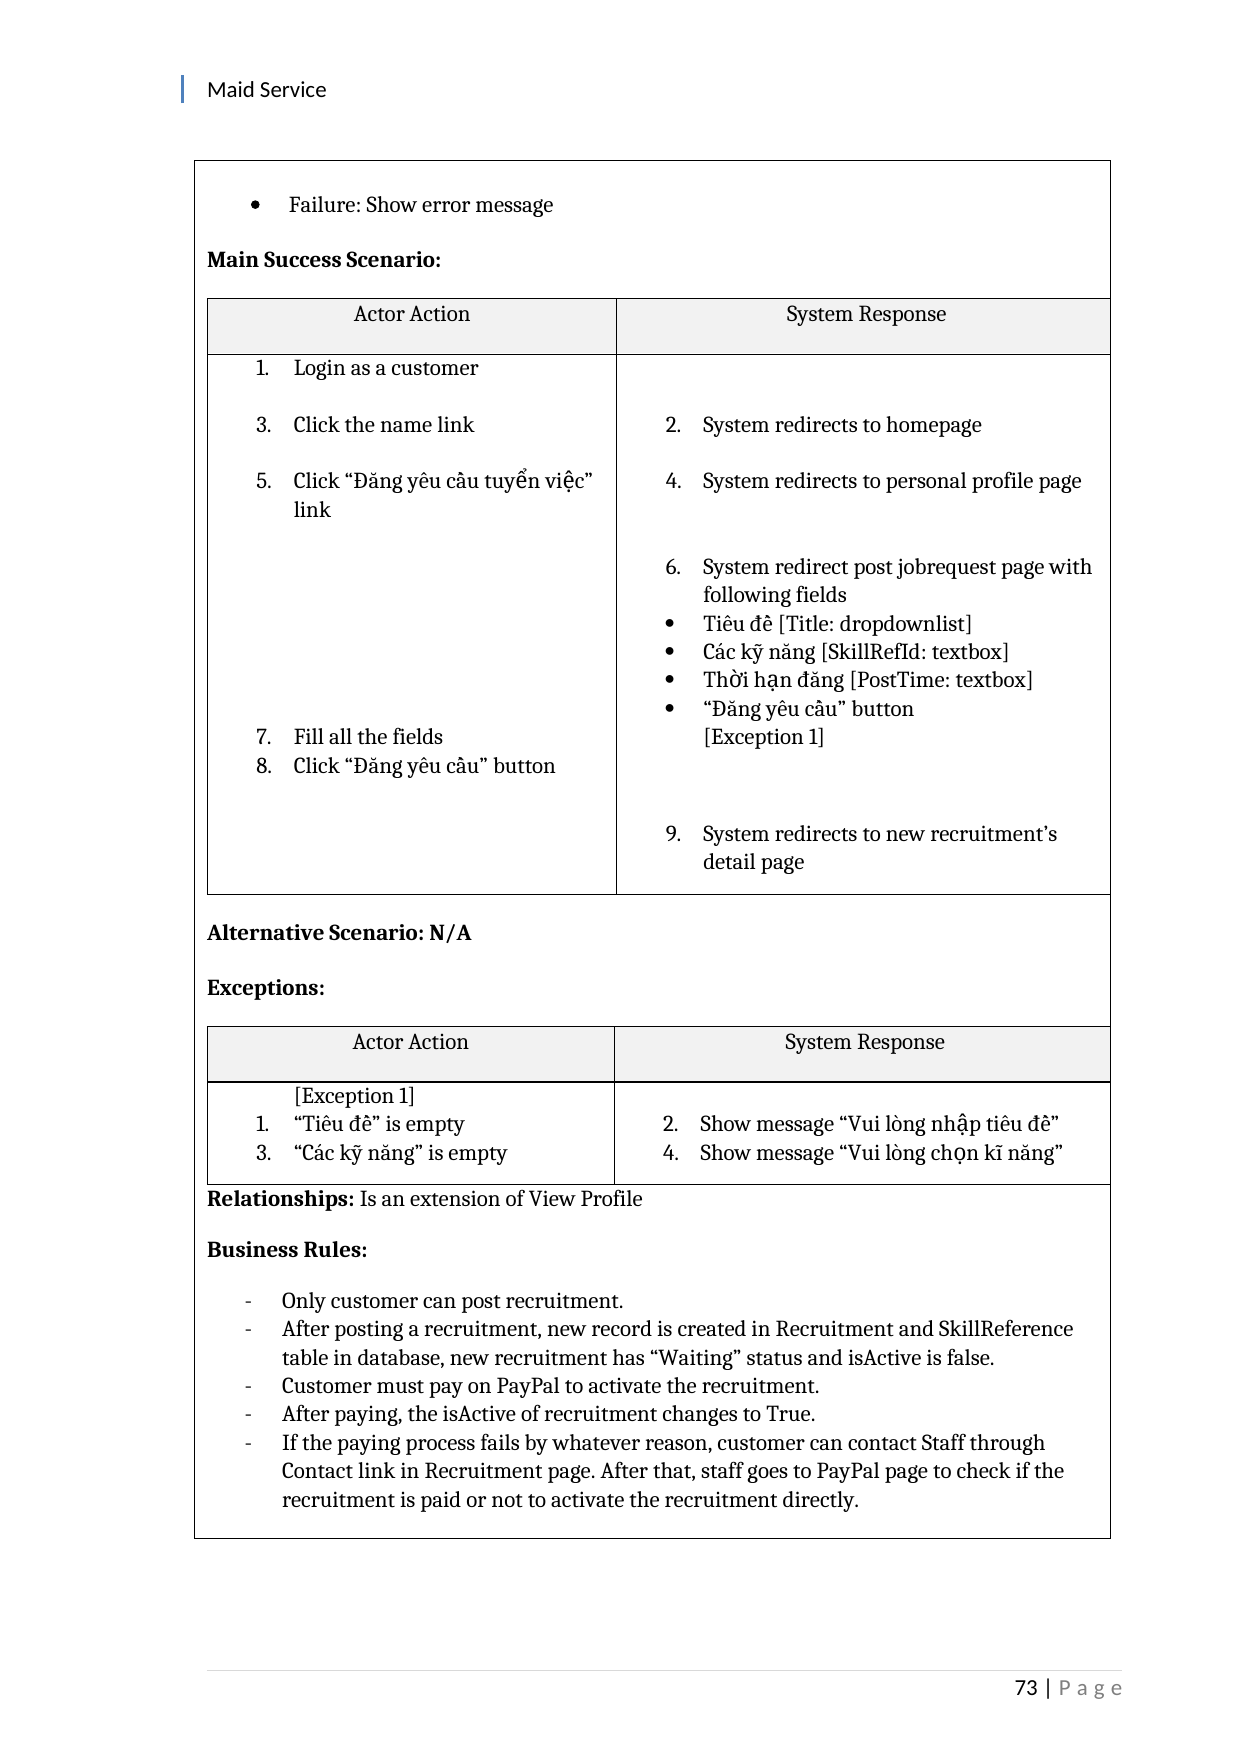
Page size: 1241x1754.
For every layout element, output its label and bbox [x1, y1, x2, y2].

table_cell [195, 161, 1110, 1538]
